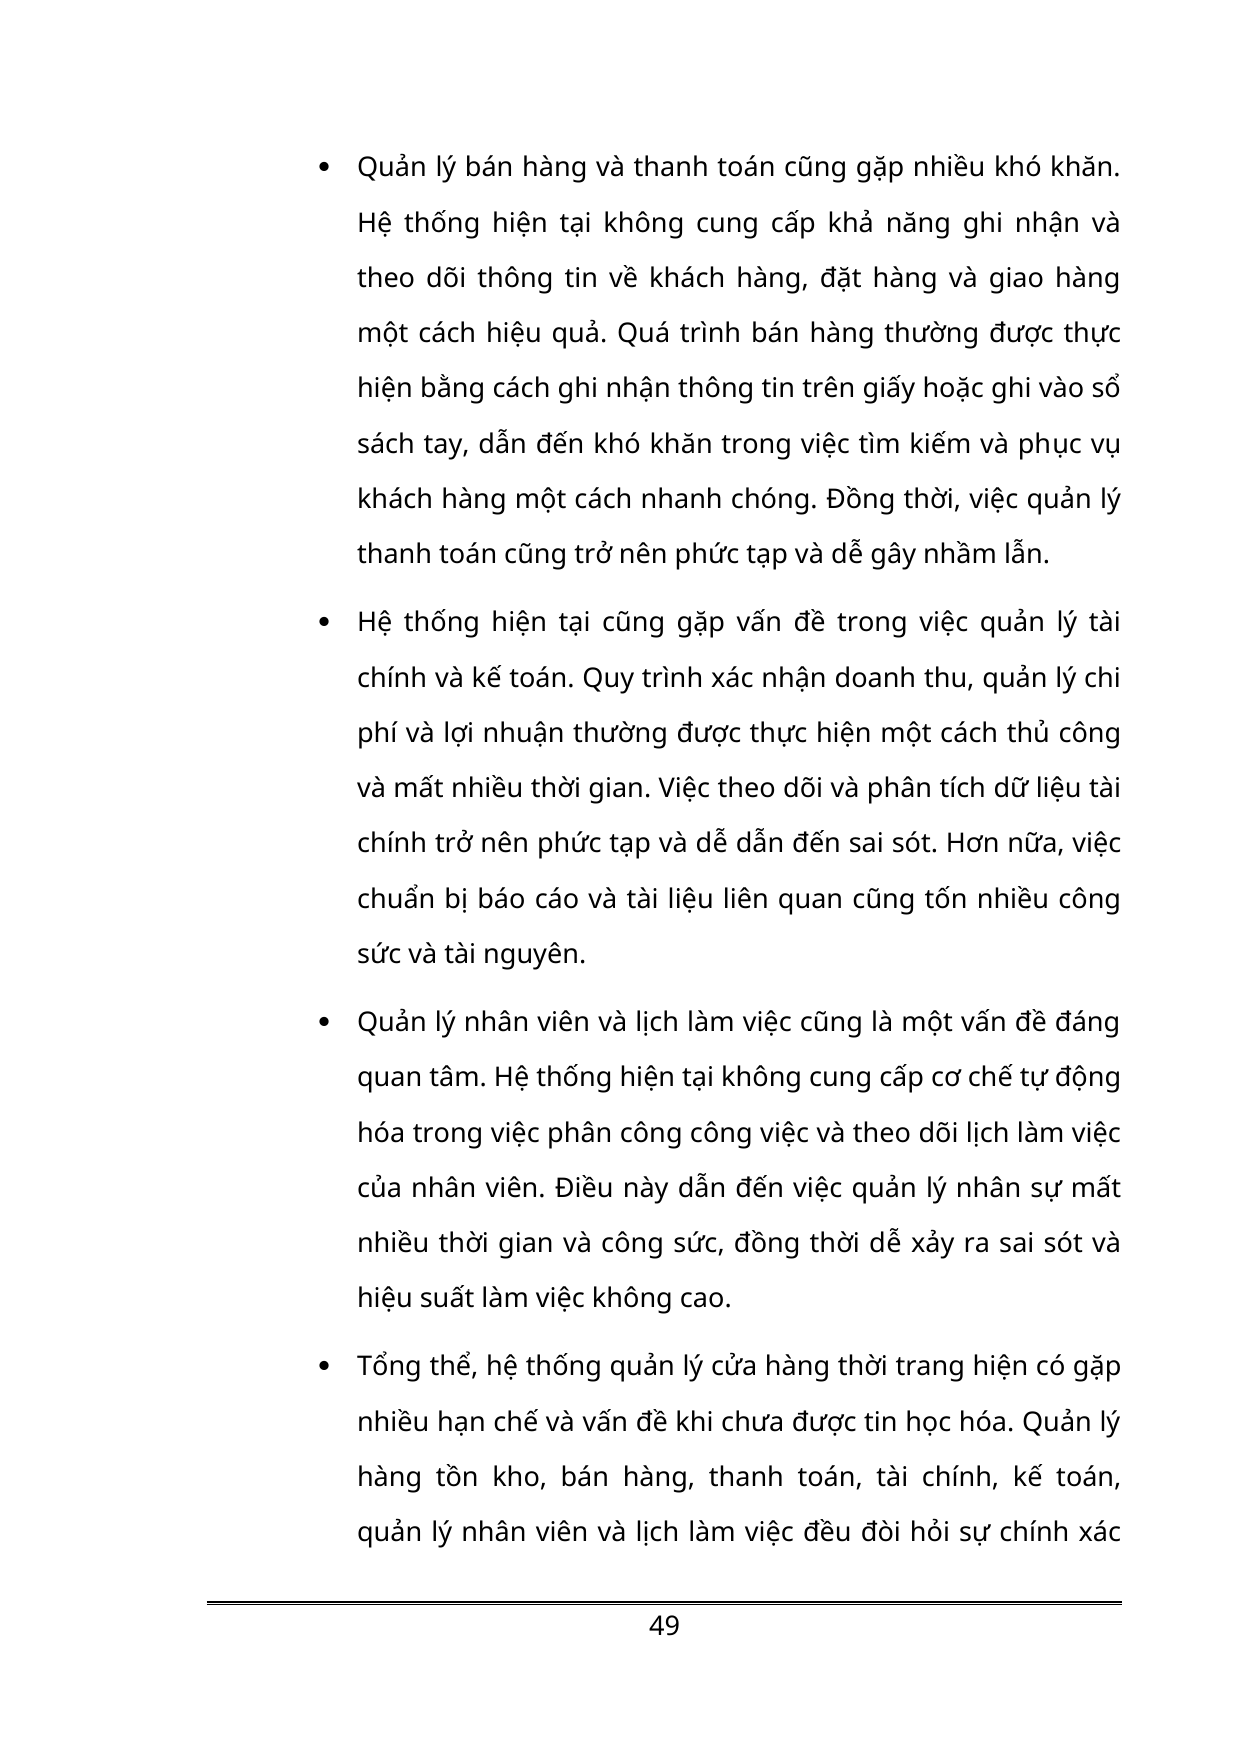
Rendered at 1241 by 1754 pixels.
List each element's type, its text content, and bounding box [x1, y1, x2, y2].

list Quản lý nhân viên và lịch làm việc cũng là một vấn đề đáng quan tâm. Hệ thống hiện tại không cung cấp cơ chế tự động hóa trong việc phân công công việc và theo dõi lịch làm việc của nhân viên. Điều này dẫn đến việc quản lý nhân sự mất nhiều thời gian và công sức, đồng thời dễ xảy ra sai sót và hiệu suất làm việc không cao. [319, 1002, 1122, 1316]
list Hệ thống hiện tại cũng gặp vấn đề trong việc quản lý tài chính và kế toán. Quy trình xác nhận doanh thu, quản lý chi phí và lợi nhuận thường được thực hiện một cách thủ công và mất nhiều thời gian. Việc theo dõi và phân tích dữ liệu tài chính trở nên phức tạp và dễ dẫn đến sai sót. Hơn nữa, việc chuẩn bị báo cáo và tài liệu liên quan cũng tốn nhiều công sức và tài nguyên. [319, 603, 1122, 971]
list Quản lý bán hàng và thanh toán cũng gặp nhiều khó khăn. Hệ thống hiện tại không cung cấp khả năng ghi nhận và theo dõi thông tin về khách hàng, đặt hàng và giao hàng một cách hiệu quả. Quá trình bán hàng thường được thực hiện bằng cách ghi nhận thông tin trên giấy hoặc ghi vào sổ sách tay, dẫn đến khó khăn trong việc tìm kiếm và phục vụ khách hàng một cách nhanh chóng. Đồng thời, việc quản lý thanh toán cũng trở nên phức tạp và dễ gây nhầm lẫn. [319, 148, 1122, 572]
